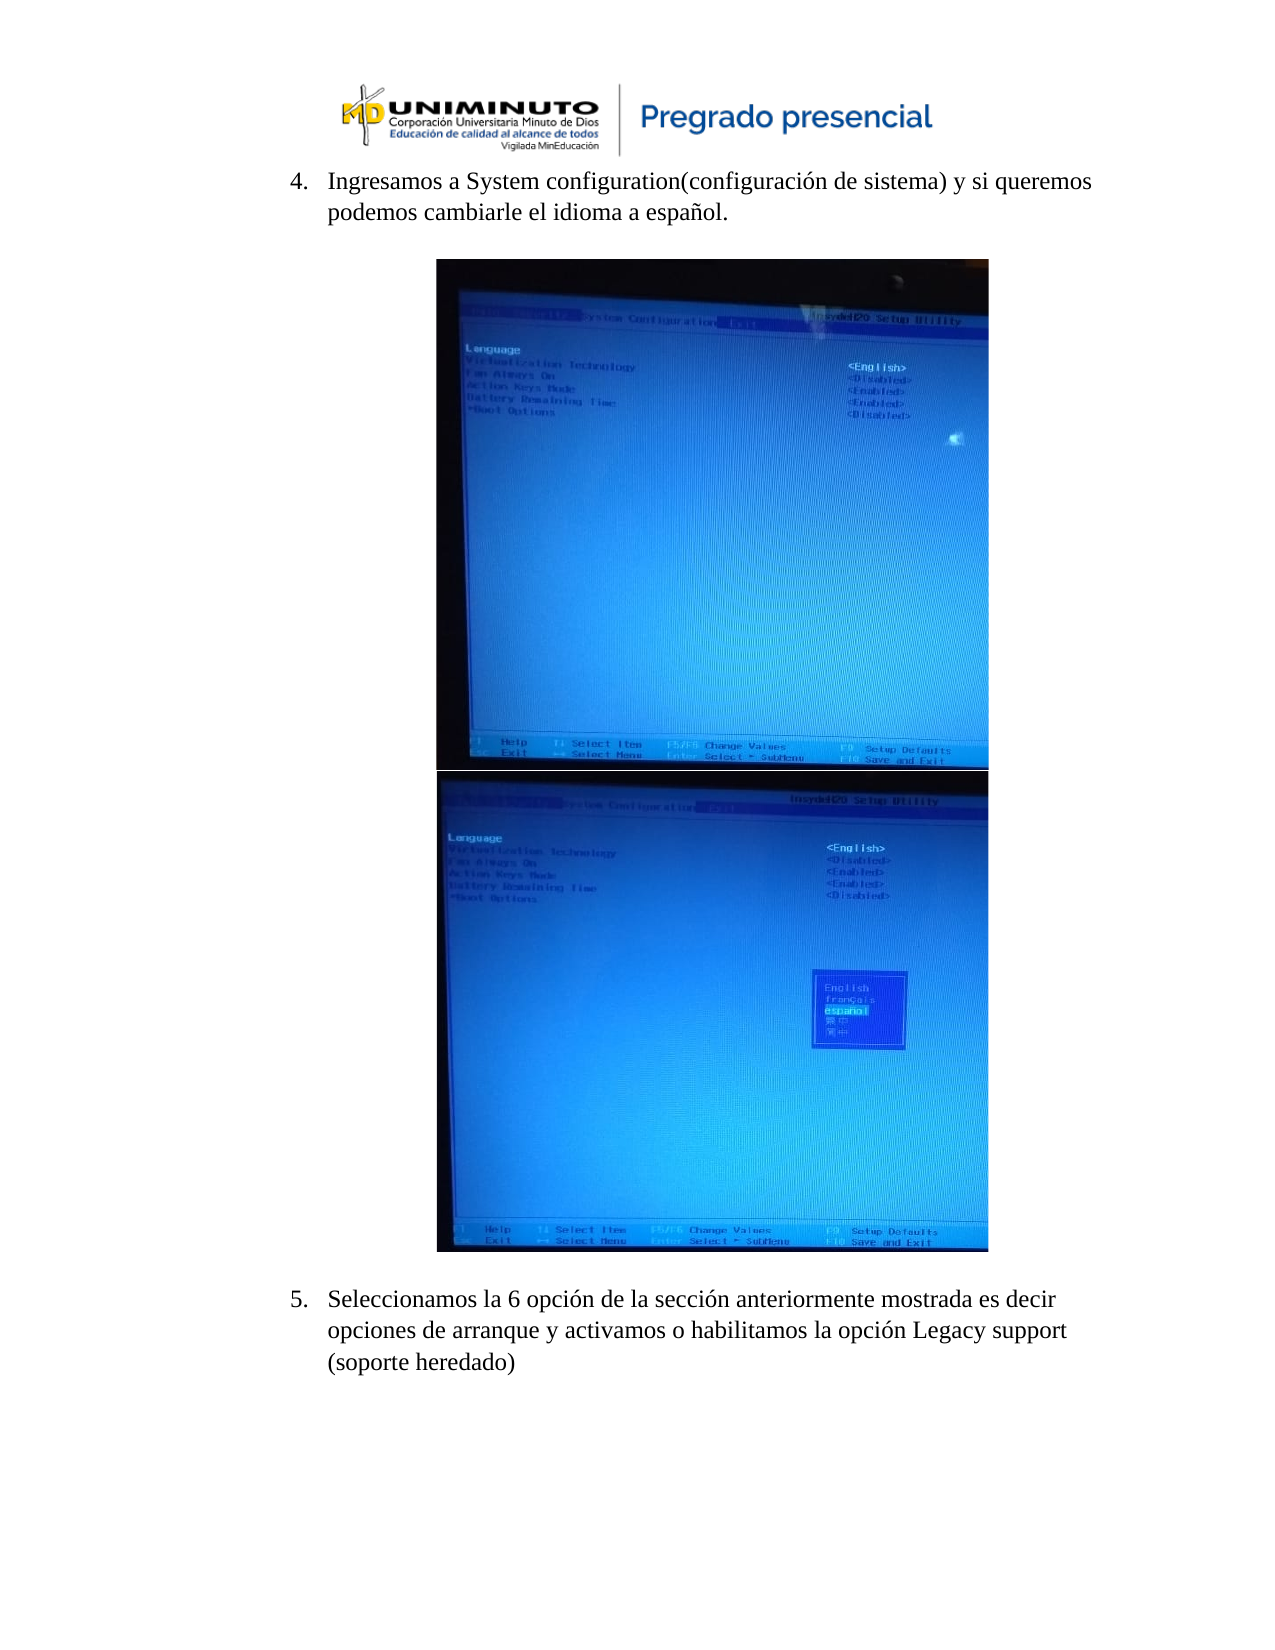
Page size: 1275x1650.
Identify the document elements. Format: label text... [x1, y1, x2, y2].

picture [177, 73, 1098, 167]
list Ingresamos a System configuration(configuración de sistema) y si queremos podemos cambiarle el idioma a español. [290, 167, 1098, 226]
picture [436, 259, 989, 770]
list Seleccionamos la 6 opción de la sección anteriormente mostrada es decir opciones de arranque y activamos o habilitamos la opción Legacy support (soporte heredado) [290, 1284, 1098, 1375]
picture [436, 771, 989, 1252]
